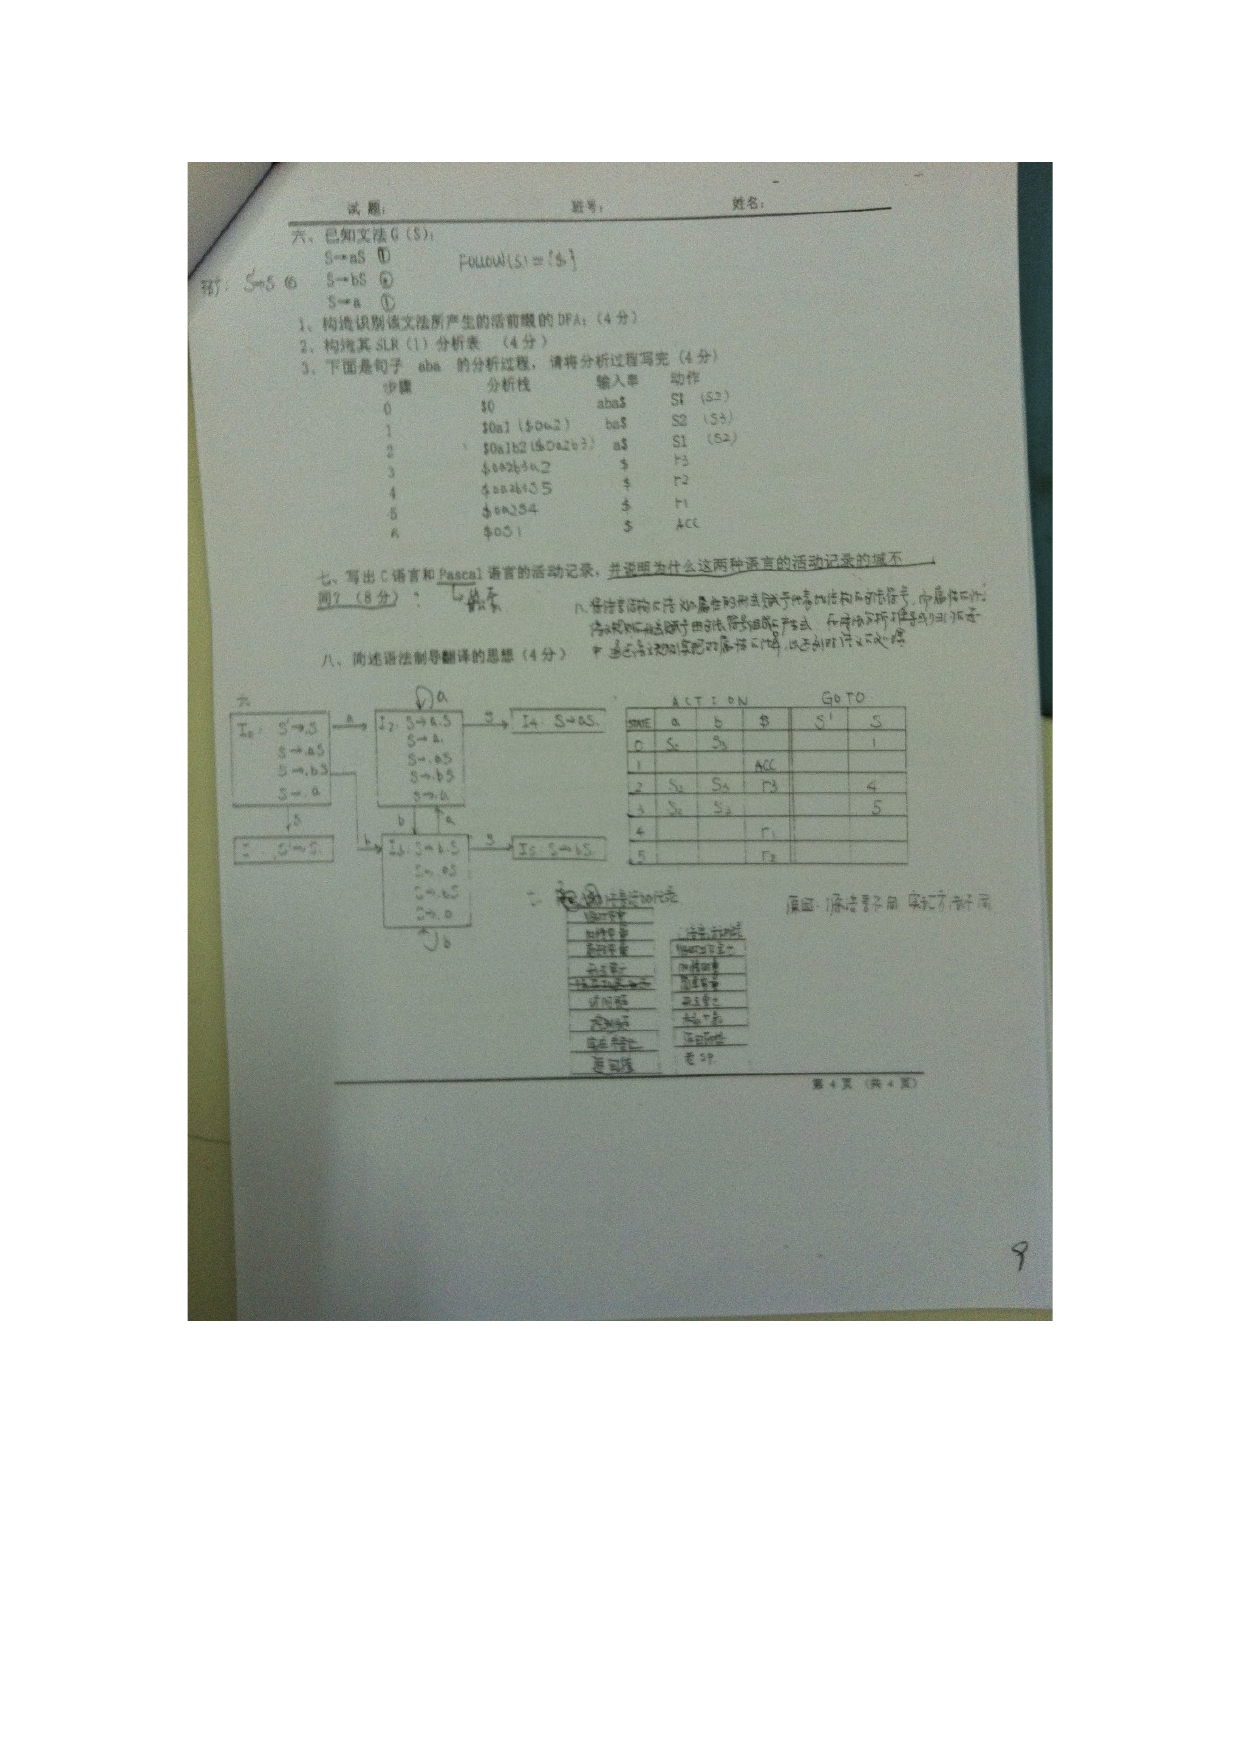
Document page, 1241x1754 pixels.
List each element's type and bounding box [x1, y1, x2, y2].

picture [187, 162, 1053, 1321]
